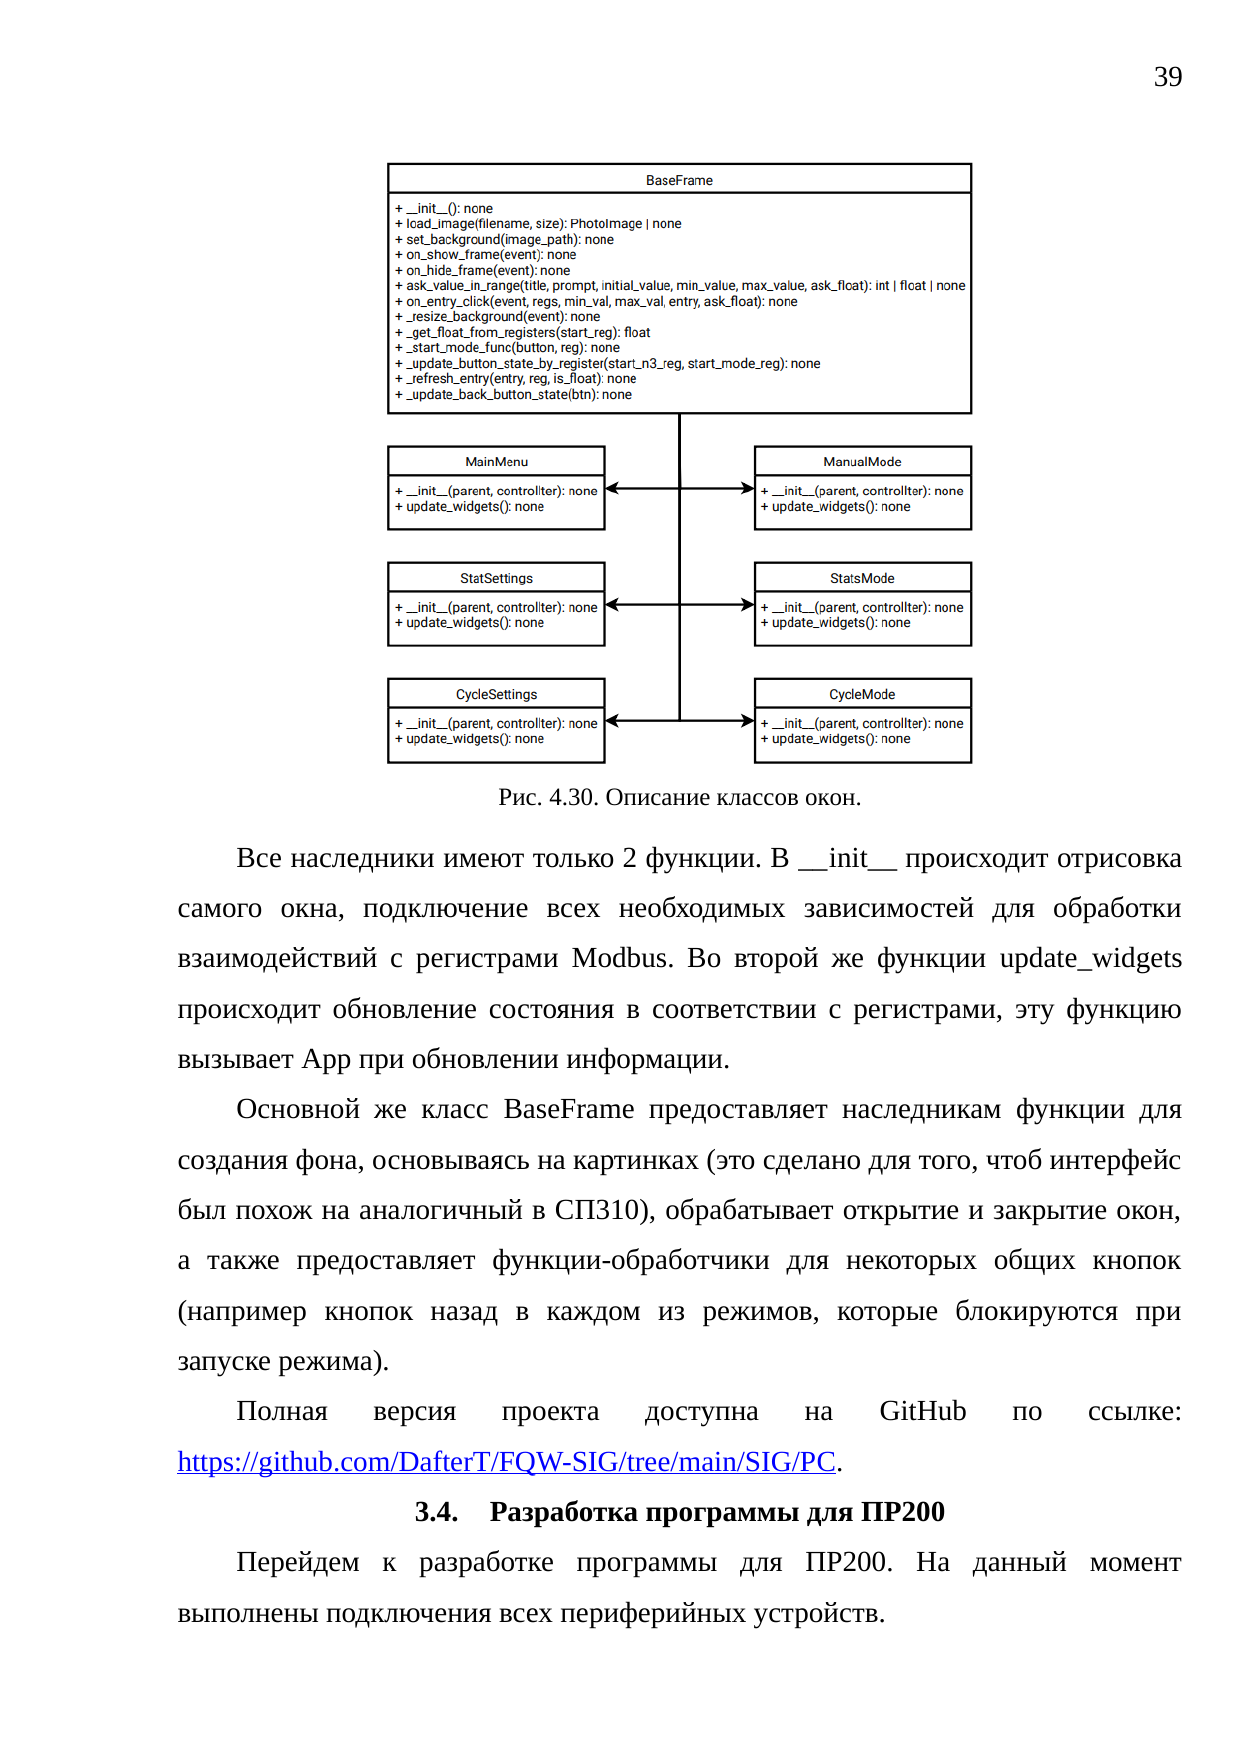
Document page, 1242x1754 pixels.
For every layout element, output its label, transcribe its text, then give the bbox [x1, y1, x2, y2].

subtitle Разработка программы для ПР200 [177, 1494, 1183, 1528]
text Перейдем к разработке программы для ПР200. На данный момент выполнены подключения всех периферийных устройств. [177, 1544, 1183, 1628]
picture [384, 159, 976, 766]
text Все наследники имеют только 2 функции. В __init__ происходит отрисовка самого окна, подключение всех необходимых зависимостей для обработки взаимодействий с регистрами Modbus. Во второй же функции update_widgets происходит обновление состояния в соответствии с регистрами, эту функцию вызывает App при обновлении информации. [177, 840, 1183, 1075]
text Основной же класс BaseFrame предоставляет наследникам функции для создания фона, основываясь на картинках (это сделано для того, чтоб интерфейс был похож на аналогичный в СП310), обрабатывает открытие и закрытие окон, а также предоставляет функции-обработчики для некоторых общих кнопок (например кнопок назад в каждом из режимов, которые блокируются при запуске режима). [177, 1092, 1183, 1377]
text Полная версия проекта доступна на GitHub по ссылке: https://github.com/DafterT/FQW-SIG/tree/main/SIG/PC. [177, 1393, 1183, 1477]
